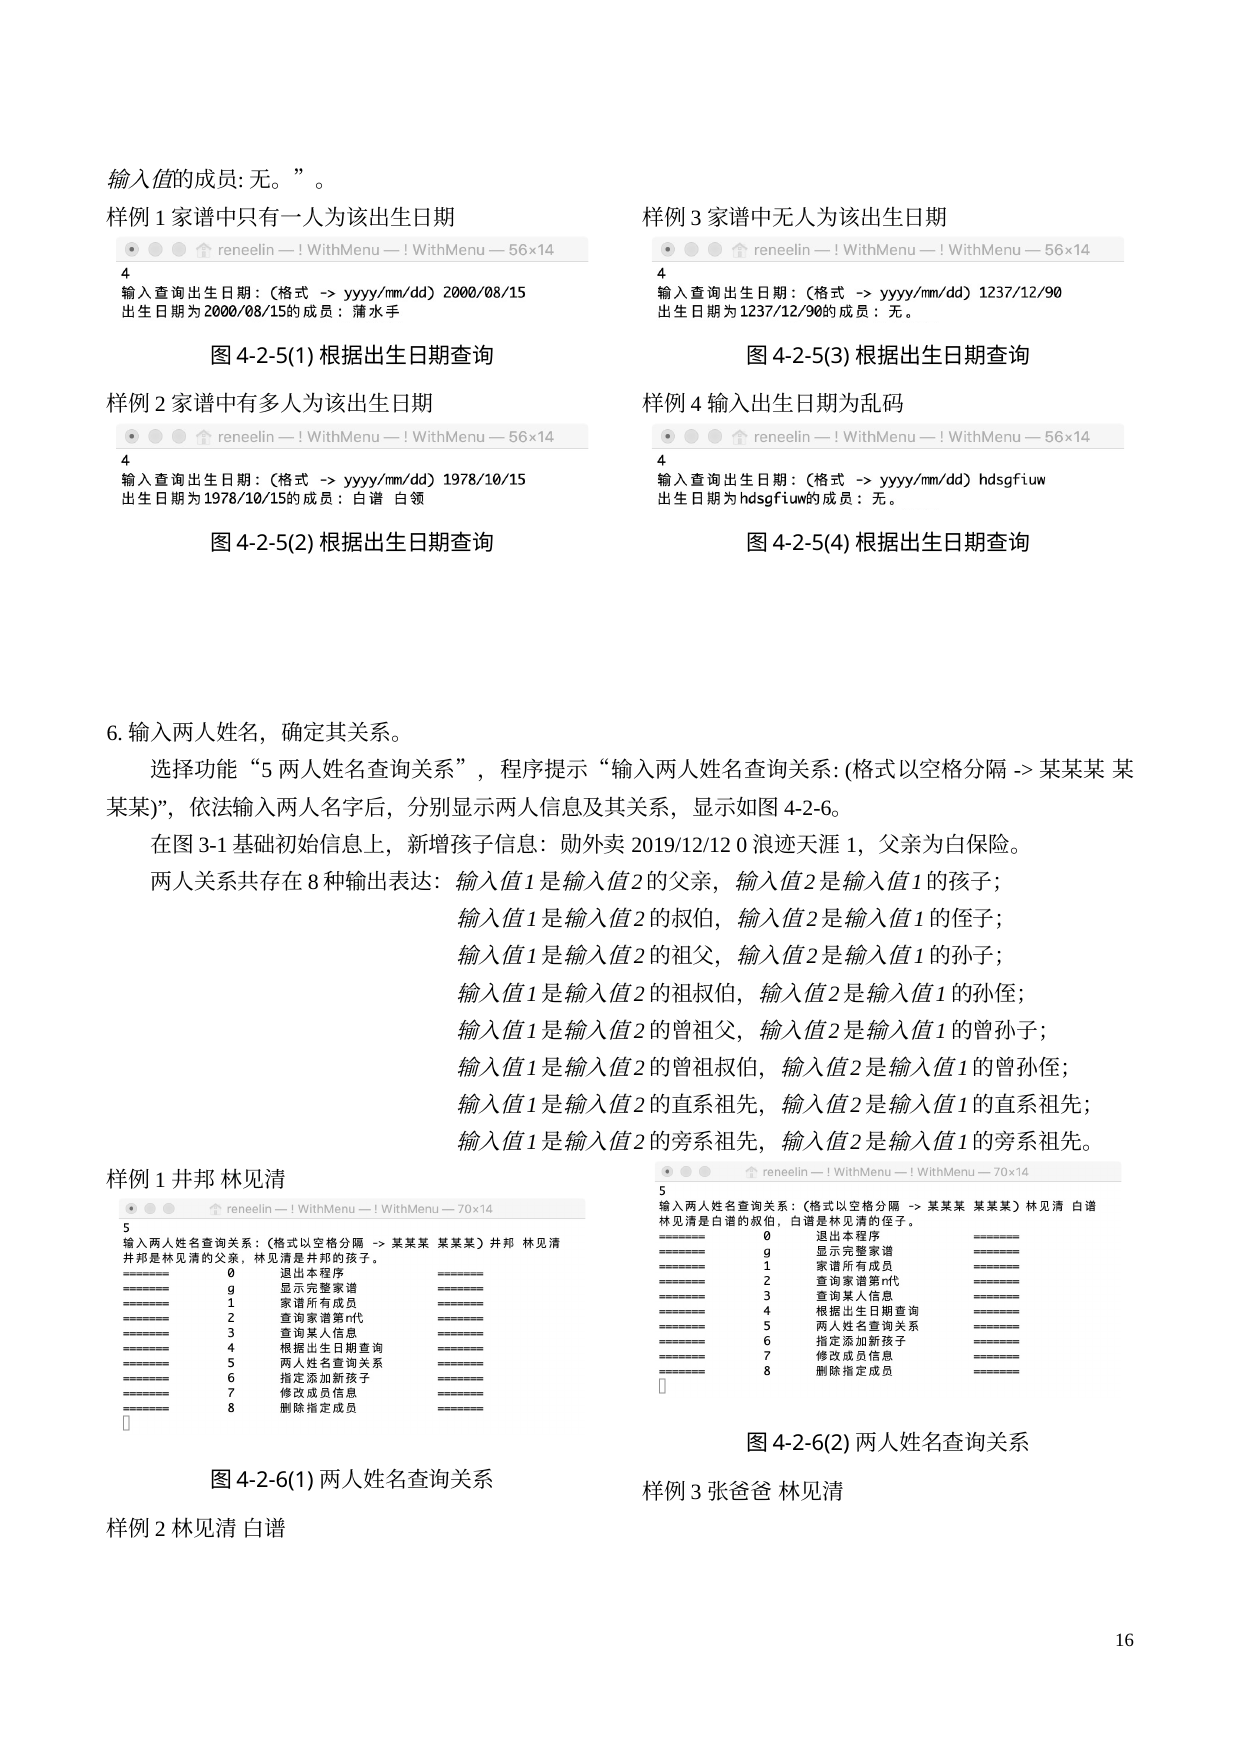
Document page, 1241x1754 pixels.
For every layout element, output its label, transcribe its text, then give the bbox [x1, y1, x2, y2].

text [106, 162, 1134, 194]
text 图4-2-5(1) 根据出生日期查询 [106, 338, 598, 370]
text 输入值1是输入值2的直系祖先，输入值2是输入值1的直系祖先； [413, 1087, 1134, 1119]
text 输入值1是输入值2的祖叔伯，输入值2是输入值1的孙侄； [413, 975, 1134, 1008]
text 输入值1是输入值2的祖父，输入值2是输入值1的孙子； [413, 938, 1134, 971]
text 在图3-1基础初始信息上，新增孩子信息：勋外卖 2019/12/12 0 浪迹天涯 1，父亲为白保险。 [106, 827, 1134, 859]
text 图4-2-5(2) 根据出生日期查询 [106, 524, 598, 557]
text 样例3 张爸爸 林见清 [642, 1473, 1134, 1506]
text 样例2 林见清 白谱 [106, 1511, 598, 1543]
text 样例1 井邦 林见清 [106, 1161, 598, 1194]
picture [654, 1161, 1122, 1398]
text 图4-2-5(3) 根据出生日期查询 [642, 338, 1134, 370]
picture [651, 236, 1125, 323]
picture [116, 423, 589, 510]
text 6. 输入两人姓名，确定其关系。 [106, 715, 1134, 747]
text 样例2 家谱中有多人为该出生日期 [106, 386, 598, 418]
text 两人关系共存在8种输出表达：输入值1是输入值2的父亲，输入值2是输入值1的孩子； [106, 864, 1134, 896]
picture [651, 423, 1125, 510]
text 输入值1是输入值2的曾祖叔伯，输入值2是输入值1的曾孙侄； [413, 1050, 1134, 1082]
text 输入值1是输入值2的叔伯，输入值2是输入值1的侄子； [413, 901, 1134, 933]
text 输入值1是输入值2的曾祖父，输入值2是输入值1的曾孙子； [413, 1012, 1134, 1045]
text 输入值1是输入值2的旁系祖先，输入值2是输入值1的旁系祖先。 [413, 1124, 1134, 1157]
text 样例1 家谱中只有一人为该出生日期 [106, 199, 598, 232]
text 样例3 家谱中无人为该出生日期 [642, 199, 1134, 232]
text 样例4 输入出生日期为乱码 [642, 386, 1134, 418]
text 图4-2-6(2) 两人姓名查询关系 [642, 1425, 1134, 1457]
picture [118, 1198, 586, 1435]
picture [116, 236, 589, 323]
text 选择功能“5 两人姓名查询关系”，程序提示“输入两人姓名查询关系: (格式以空格分隔 -> 某某某 某某某)”，依法输入两人名字后，分别显示两人信息及其关系，显示如图4-2-6。 [106, 752, 1134, 822]
text 图4-2-6(1) 两人姓名查询关系 [106, 1462, 598, 1495]
text 图4-2-5(4) 根据出生日期查询 [642, 524, 1134, 557]
